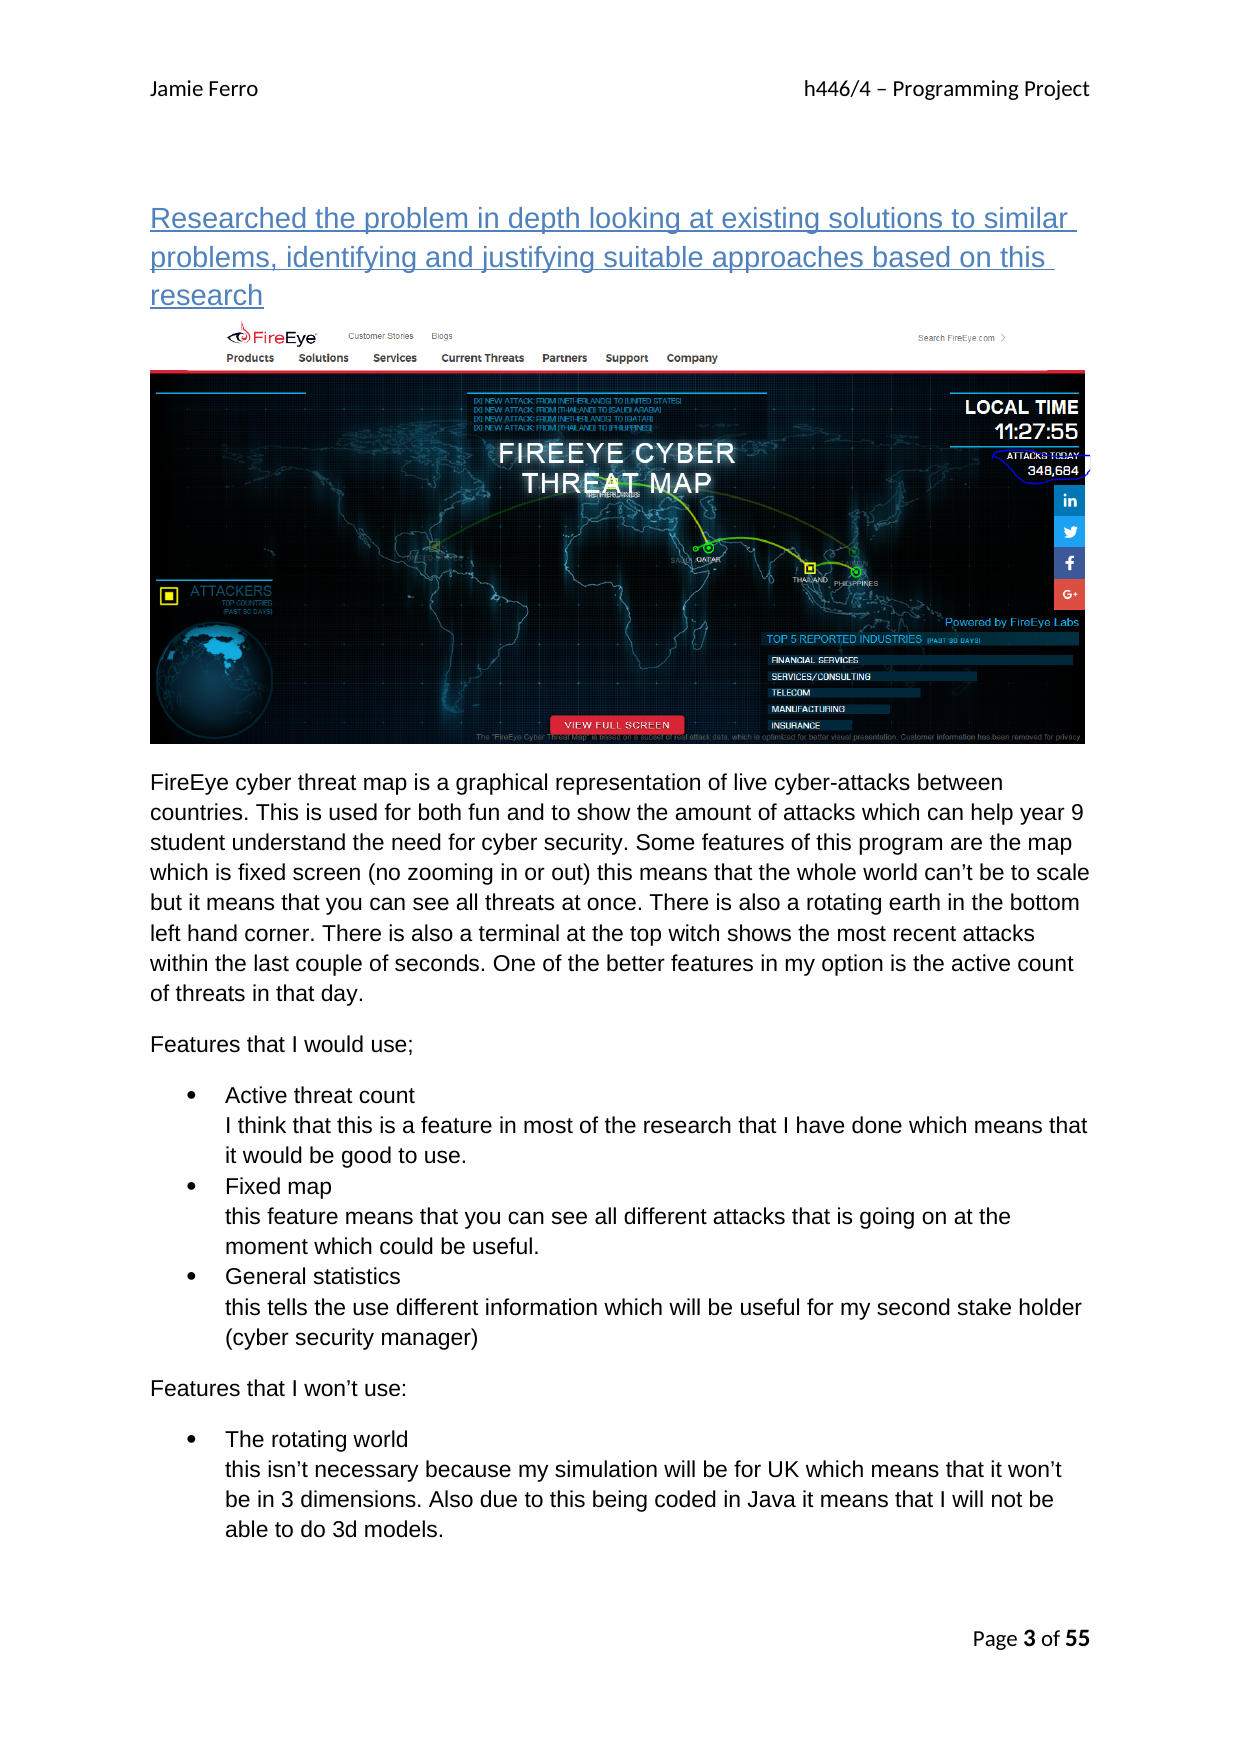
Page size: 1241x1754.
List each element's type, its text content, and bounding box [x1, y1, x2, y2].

list Active threat count I think that this is a feature in most of the research that I have done which means that it would be good to use. [187, 1082, 1090, 1169]
text Features that I won’t use: [150, 1375, 1090, 1401]
list Fixed map this feature means that you can see all different attacks that is going on at the moment which could be useful. [187, 1173, 1090, 1259]
list The rotating world this isn’t necessary because my simulation will be for UK which means that it won’t be in 3 dimensions. Also due to this being coded in Java it means that I will not be able to do 3d models. [187, 1426, 1090, 1543]
text FireEye cyber threat map is a graphical representation of live cyber-attacks between countries. This is used for both fun and to show the amount of attacks which can help year 9 student understand the need for cyber security. Some features of this program are the map which is fixed screen (no zooming in or out) this means that the whole world can’t be to scale but it means that you can see all threats at once. There is also a rotating earth in the bottom left hand corner. There is also a terminal at the top witch shows the most recent attacks within the last couple of seconds. One of the better features in my option is the active count of threats in that day. [150, 768, 1090, 1006]
subtitle Researched the problem in depth looking at existing solutions to similar problems, identifying and justifying suitable approaches based on this research [150, 201, 1090, 312]
list General statistics this tells the use different information which will be useful for my second stake holder (cyber security manager) [187, 1263, 1090, 1350]
text Features that I would use; [150, 1031, 1090, 1057]
picture [150, 316, 1091, 744]
